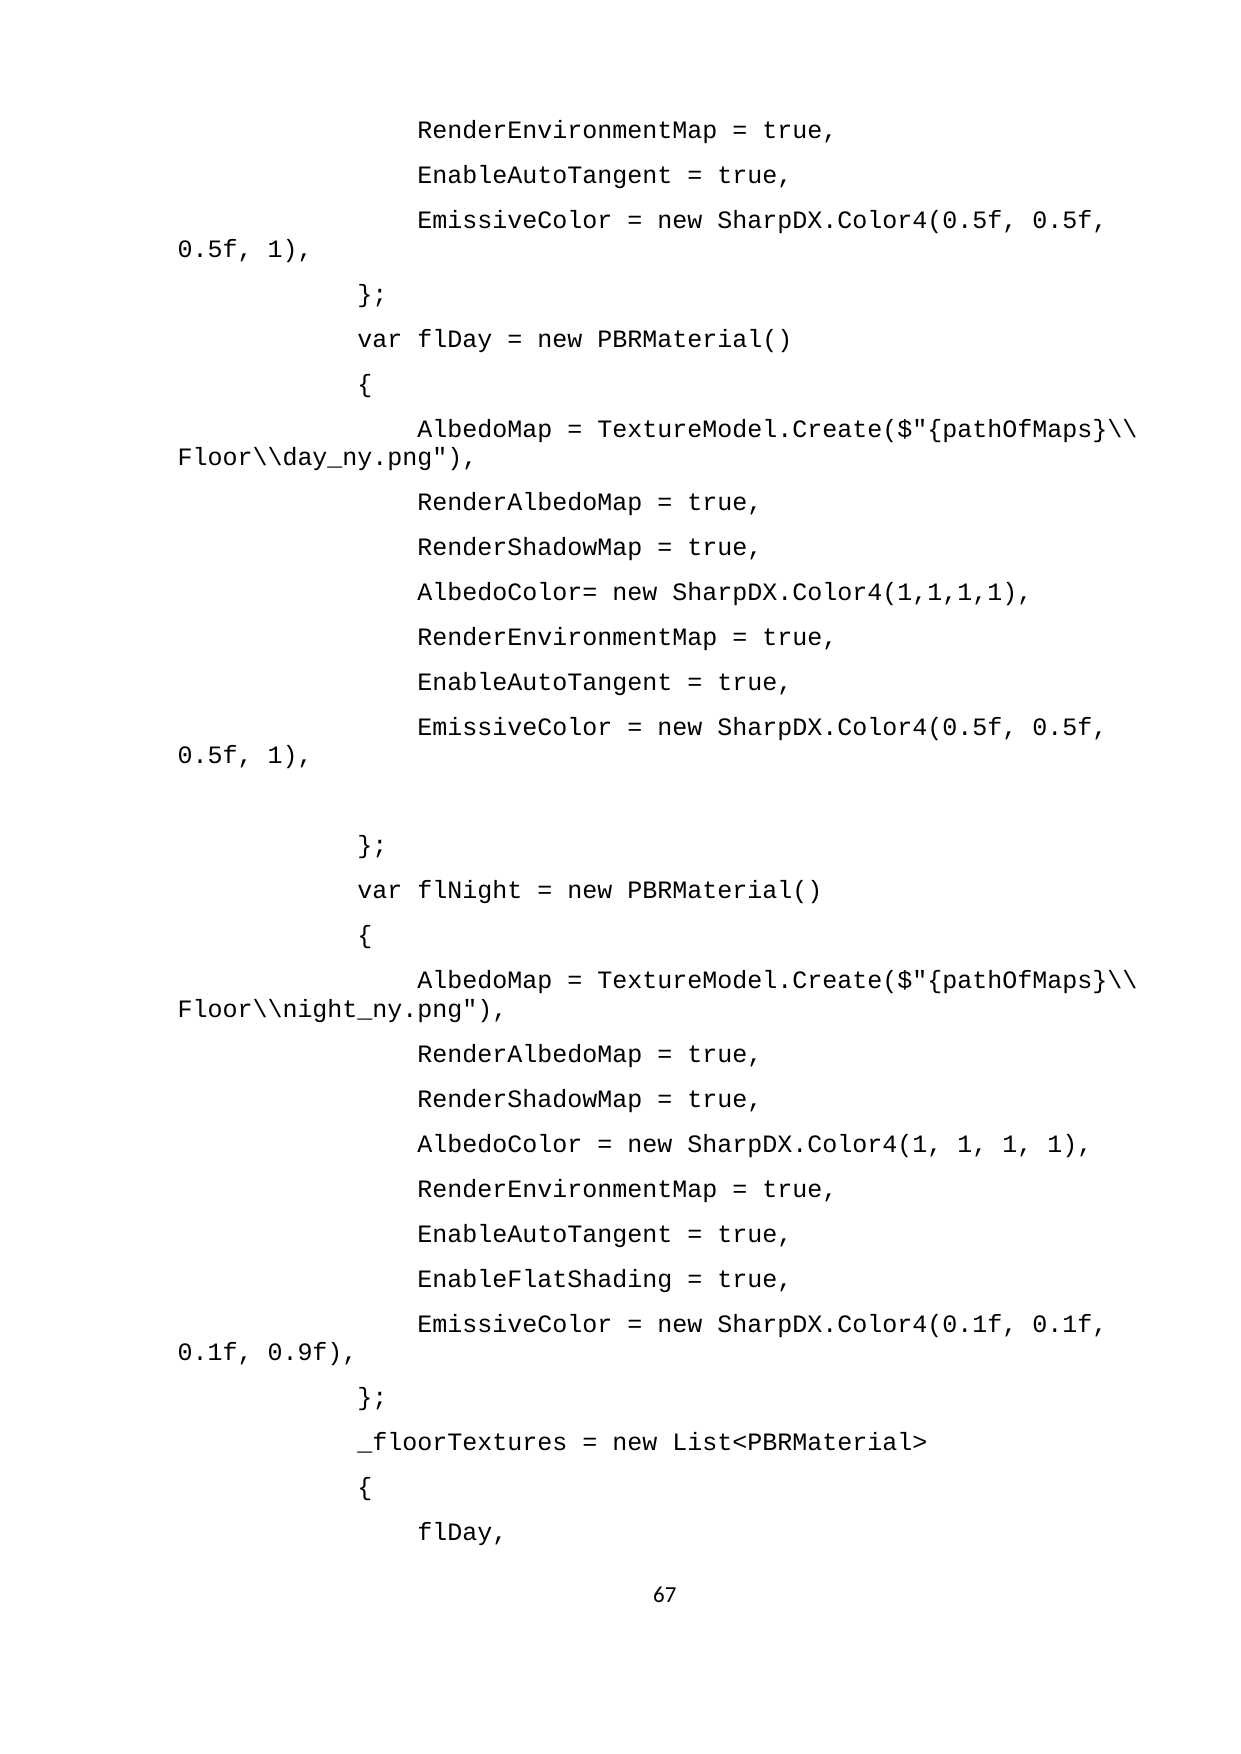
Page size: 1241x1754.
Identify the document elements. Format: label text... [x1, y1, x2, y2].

text var flDay = new PBRMaterial() [177, 326, 1152, 355]
text EnableAutoTangent = true, [177, 163, 1152, 191]
text RenderEnvironmentMap = true, [177, 625, 1152, 653]
text AlbedoMap = TextureModel.Create($"{pathOfMaps}\\Floor\\night_ny.png"), [177, 968, 1152, 1025]
text RenderAlbedoMap = true, [177, 1041, 1152, 1070]
text AlbedoColor = new SharpDX.Color4(1, 1, 1, 1), [177, 1131, 1152, 1160]
text var flNight = new PBRMaterial() [177, 878, 1152, 906]
text { [177, 923, 1152, 951]
text EmissiveColor = new SharpDX.Color4(0.5f, 0.5f, 0.5f, 1), [177, 715, 1152, 771]
text RenderShadowMap = true, [177, 535, 1152, 563]
text RenderShadowMap = true, [177, 1086, 1152, 1115]
text { [177, 1475, 1152, 1503]
text EnableAutoTangent = true, [177, 1221, 1152, 1250]
text RenderEnvironmentMap = true, [177, 118, 1152, 146]
text flDay, [177, 1520, 1152, 1548]
text { [177, 371, 1152, 400]
text }; [177, 1385, 1152, 1413]
text RenderEnvironmentMap = true, [177, 1176, 1152, 1205]
text EmissiveColor = new SharpDX.Color4(0.5f, 0.5f, 0.5f, 1), [177, 208, 1152, 265]
text AlbedoMap = TextureModel.Create($"{pathOfMaps}\\Floor\\day_ny.png"), [177, 416, 1152, 473]
text EnableFlatShading = true, [177, 1266, 1152, 1295]
text AlbedoColor= new SharpDX.Color4(1,1,1,1), [177, 580, 1152, 608]
text RenderAlbedoMap = true, [177, 490, 1152, 518]
text }; [177, 281, 1152, 310]
text _floorTextures = new List<PBRMaterial> [177, 1430, 1152, 1458]
text EnableAutoTangent = true, [177, 670, 1152, 698]
text EmissiveColor = new SharpDX.Color4(0.1f, 0.1f, 0.1f, 0.9f), [177, 1311, 1152, 1368]
text }; [177, 833, 1152, 861]
